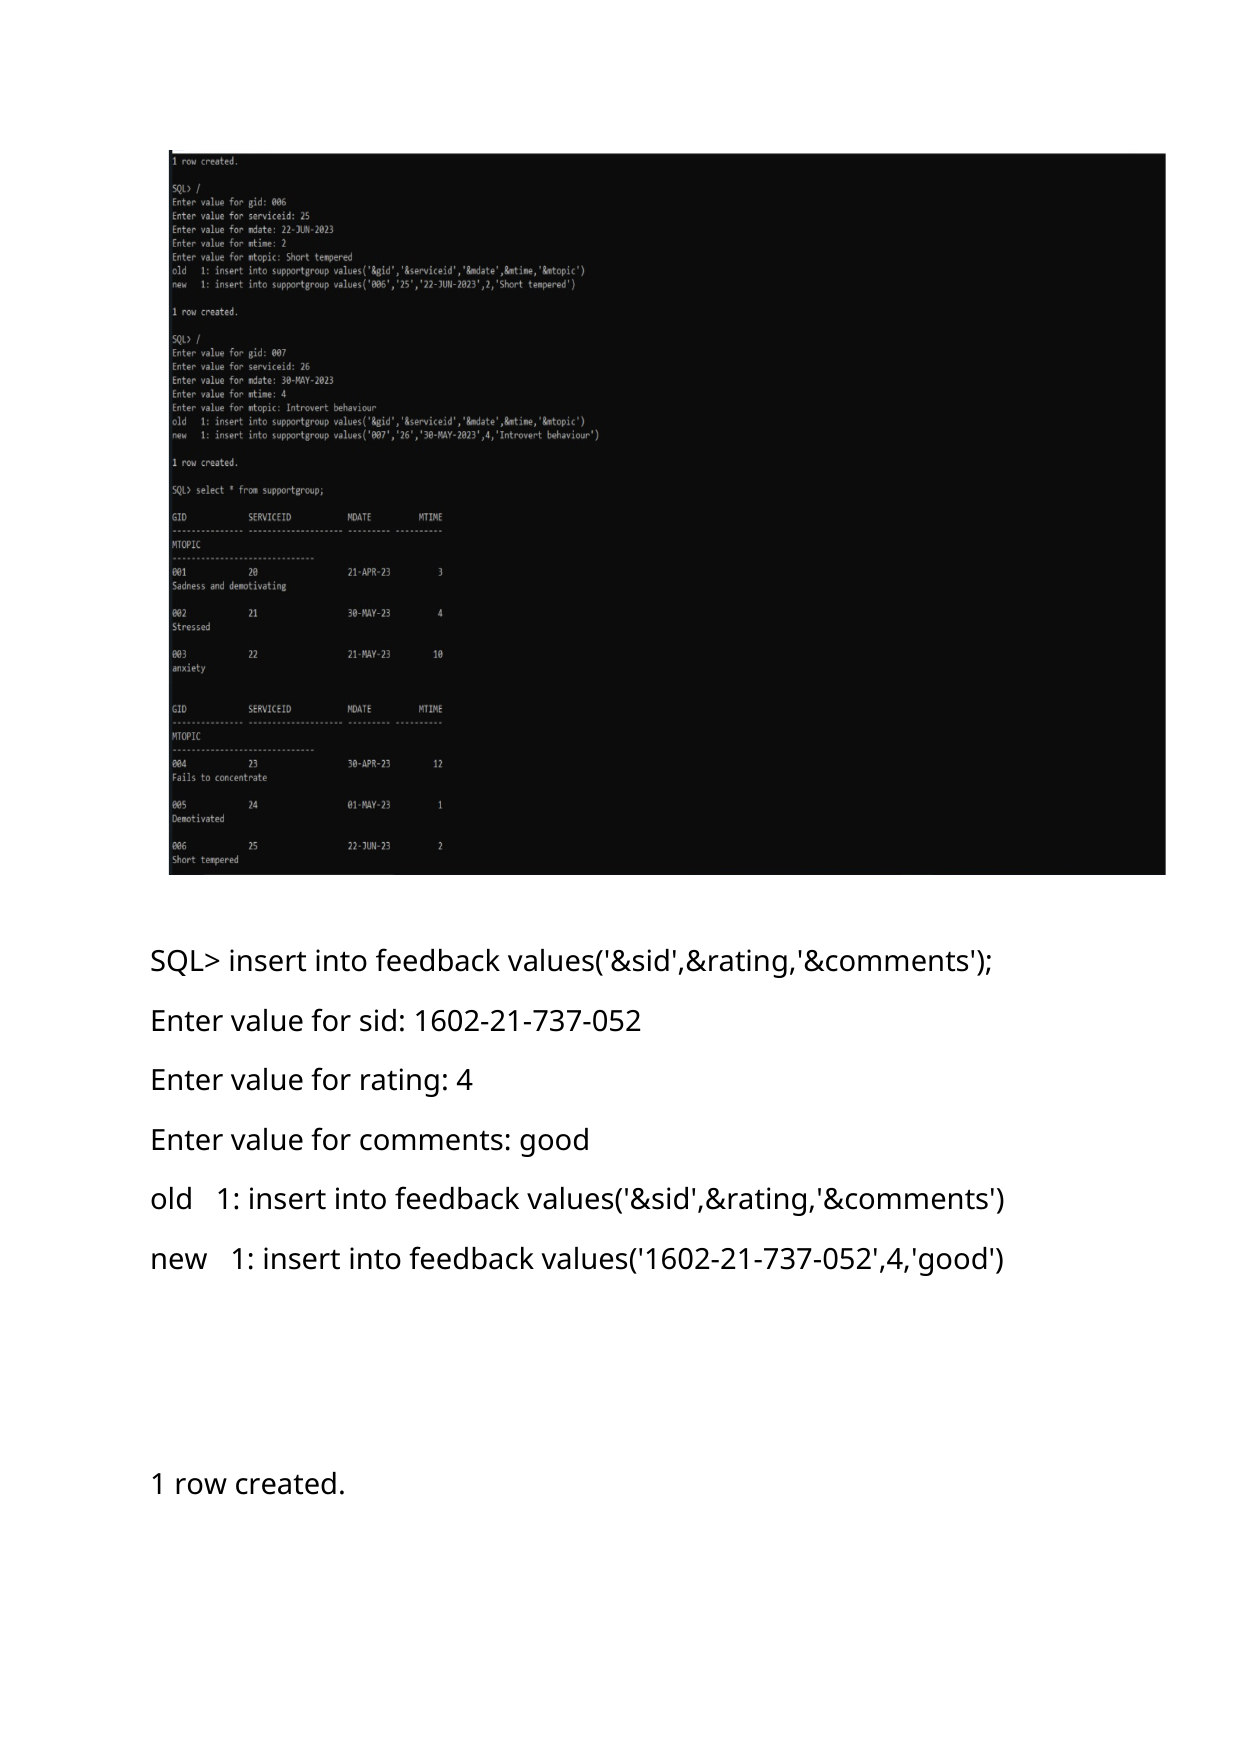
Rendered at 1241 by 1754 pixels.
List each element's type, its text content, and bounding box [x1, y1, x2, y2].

text Enter value for sid: 1602-21-737-052 [150, 1000, 1090, 1040]
text new 1: insert into feedback values('1602-21-737-052',4,'good') [150, 1238, 1090, 1278]
text Enter value for comments: good [150, 1119, 1090, 1159]
text SQL> insert into feedback values('&sid',&rating,'&comments'); [150, 941, 1090, 980]
text Enter value for rating: 4 [150, 1059, 1090, 1099]
text 1 row created. [150, 1463, 1090, 1503]
text old 1: insert into feedback values('&sid',&rating,'&comments') [150, 1178, 1090, 1218]
